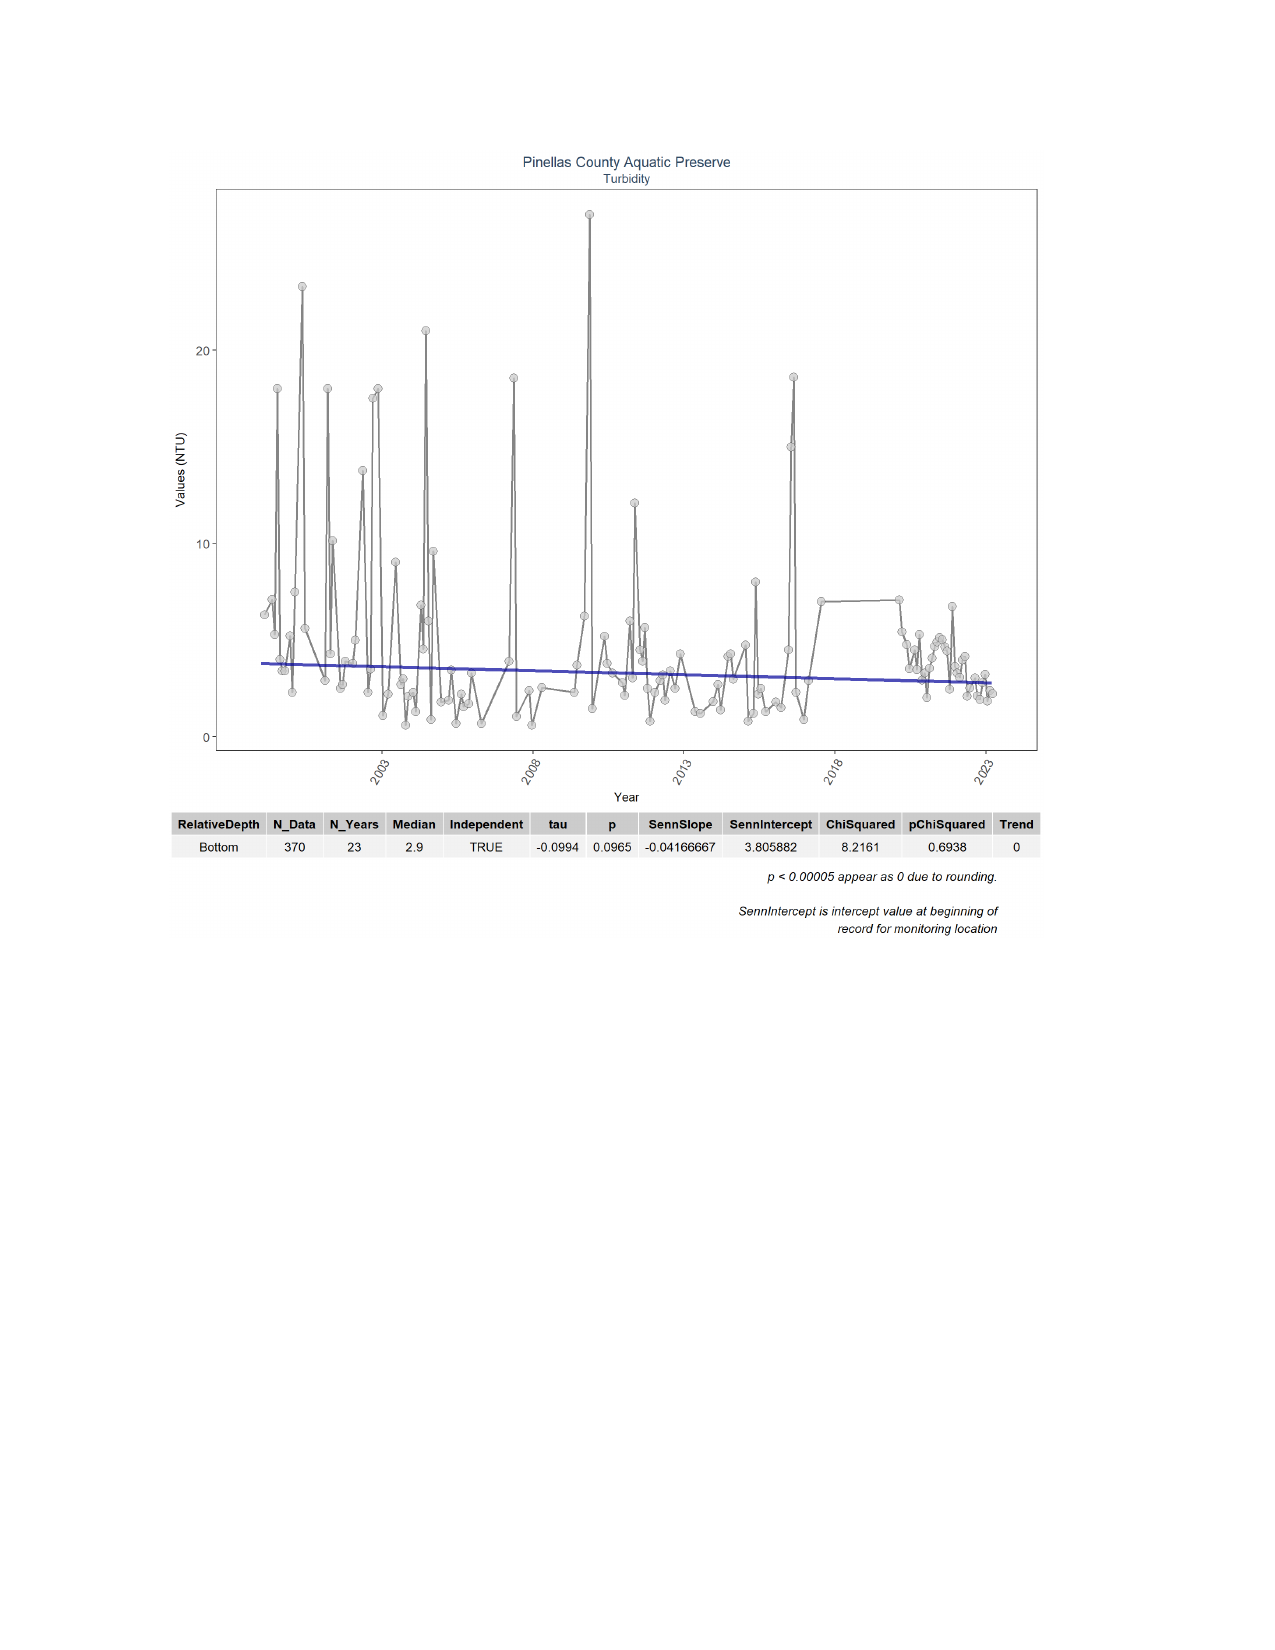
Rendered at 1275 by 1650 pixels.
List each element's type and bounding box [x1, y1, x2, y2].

picture [168, 150, 1044, 938]
